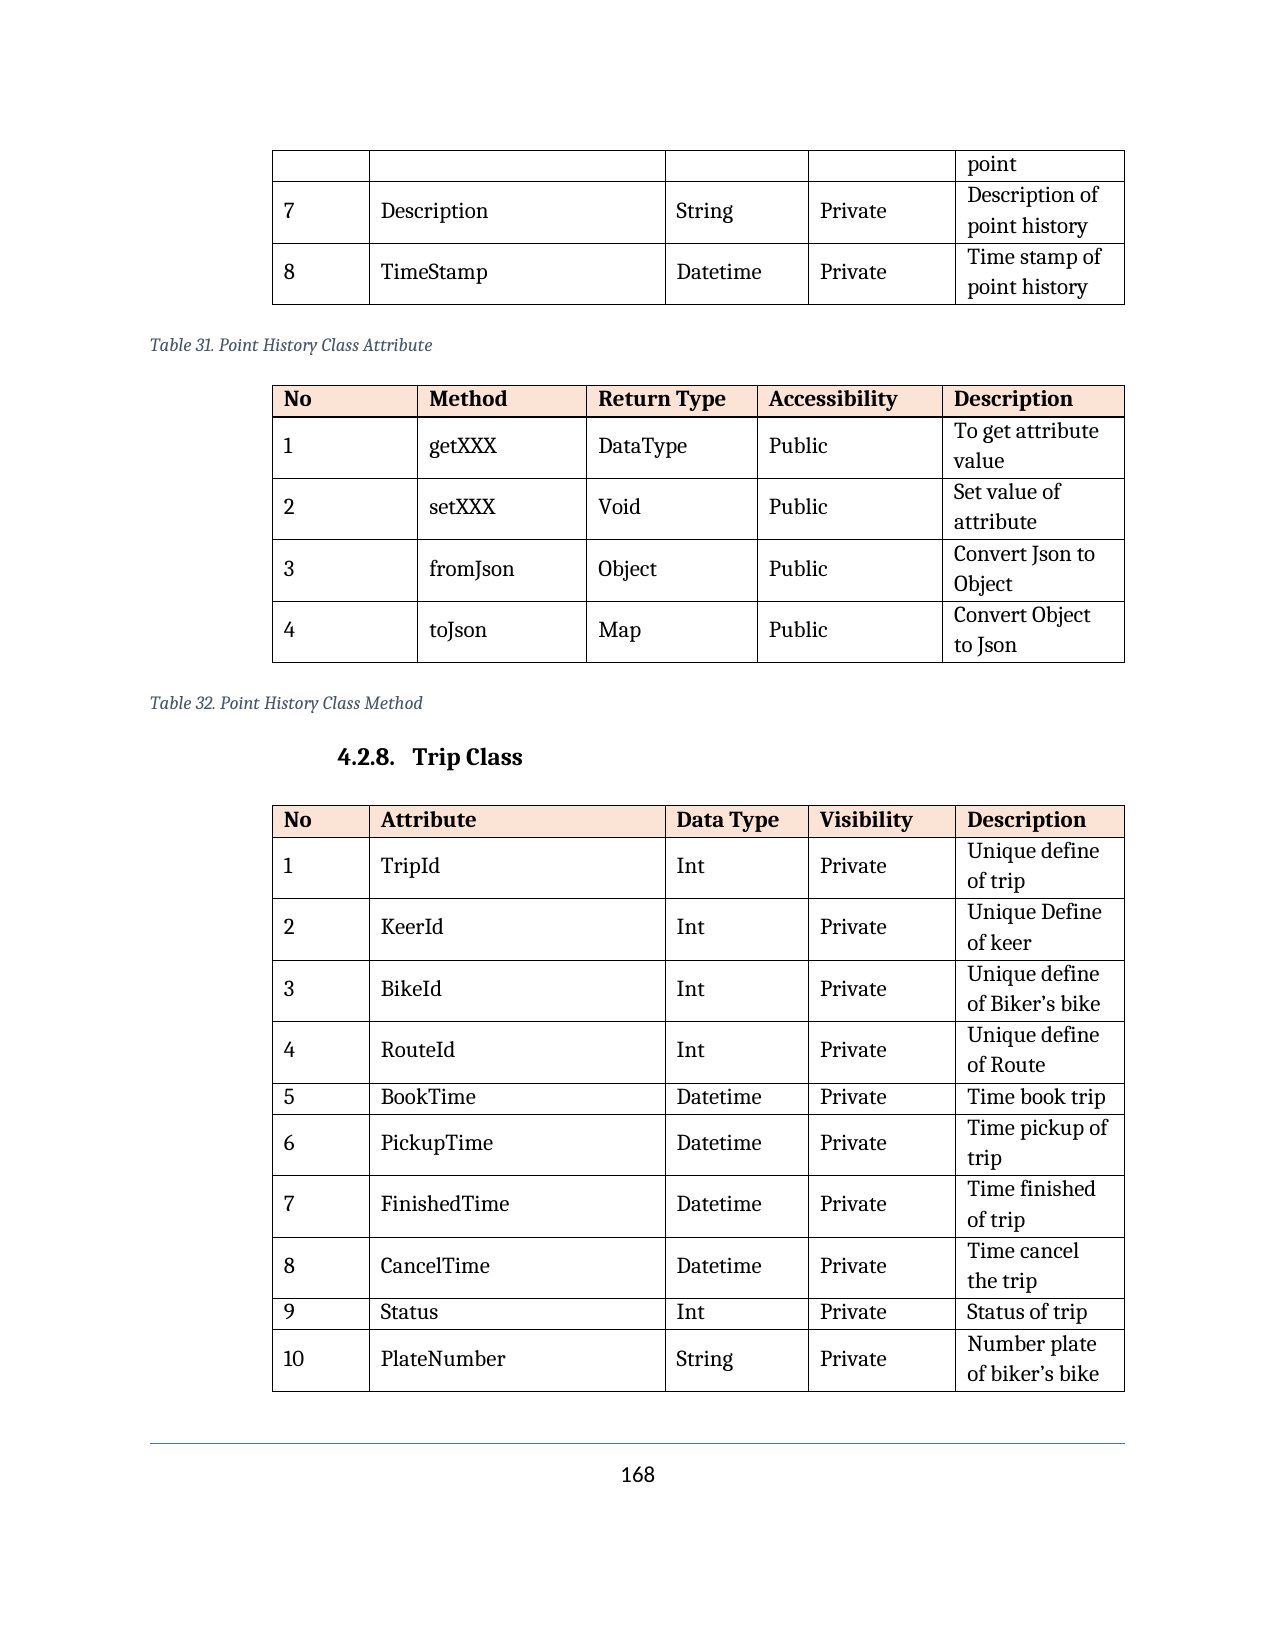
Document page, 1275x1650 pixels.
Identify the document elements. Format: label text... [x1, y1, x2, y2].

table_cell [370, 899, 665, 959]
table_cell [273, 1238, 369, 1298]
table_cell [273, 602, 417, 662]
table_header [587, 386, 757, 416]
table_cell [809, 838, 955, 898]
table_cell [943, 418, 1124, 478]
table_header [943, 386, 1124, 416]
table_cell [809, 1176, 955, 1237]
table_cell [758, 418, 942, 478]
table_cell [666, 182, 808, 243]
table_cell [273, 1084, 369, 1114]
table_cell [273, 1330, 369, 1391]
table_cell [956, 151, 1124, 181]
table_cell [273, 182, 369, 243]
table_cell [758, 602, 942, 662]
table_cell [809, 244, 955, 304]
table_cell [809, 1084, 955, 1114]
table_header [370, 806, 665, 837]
text Table 31. Point History Class Attribute [150, 334, 1125, 356]
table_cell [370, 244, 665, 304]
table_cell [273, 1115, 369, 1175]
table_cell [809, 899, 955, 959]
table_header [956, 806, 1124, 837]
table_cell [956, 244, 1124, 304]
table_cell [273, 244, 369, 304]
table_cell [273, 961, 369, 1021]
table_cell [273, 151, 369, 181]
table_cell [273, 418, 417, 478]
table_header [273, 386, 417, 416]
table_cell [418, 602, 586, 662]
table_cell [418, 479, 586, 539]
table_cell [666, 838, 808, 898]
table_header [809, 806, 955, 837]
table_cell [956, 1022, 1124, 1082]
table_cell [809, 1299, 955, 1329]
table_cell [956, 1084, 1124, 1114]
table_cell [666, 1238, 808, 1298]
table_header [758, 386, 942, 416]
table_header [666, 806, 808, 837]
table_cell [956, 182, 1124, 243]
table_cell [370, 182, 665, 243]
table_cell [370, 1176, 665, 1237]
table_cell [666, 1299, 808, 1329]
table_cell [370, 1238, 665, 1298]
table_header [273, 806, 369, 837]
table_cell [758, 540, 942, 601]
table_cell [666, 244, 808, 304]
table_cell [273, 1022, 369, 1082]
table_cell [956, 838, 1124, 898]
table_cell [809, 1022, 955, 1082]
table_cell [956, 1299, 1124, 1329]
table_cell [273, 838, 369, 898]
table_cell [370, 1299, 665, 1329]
list Trip Class [337, 743, 1125, 772]
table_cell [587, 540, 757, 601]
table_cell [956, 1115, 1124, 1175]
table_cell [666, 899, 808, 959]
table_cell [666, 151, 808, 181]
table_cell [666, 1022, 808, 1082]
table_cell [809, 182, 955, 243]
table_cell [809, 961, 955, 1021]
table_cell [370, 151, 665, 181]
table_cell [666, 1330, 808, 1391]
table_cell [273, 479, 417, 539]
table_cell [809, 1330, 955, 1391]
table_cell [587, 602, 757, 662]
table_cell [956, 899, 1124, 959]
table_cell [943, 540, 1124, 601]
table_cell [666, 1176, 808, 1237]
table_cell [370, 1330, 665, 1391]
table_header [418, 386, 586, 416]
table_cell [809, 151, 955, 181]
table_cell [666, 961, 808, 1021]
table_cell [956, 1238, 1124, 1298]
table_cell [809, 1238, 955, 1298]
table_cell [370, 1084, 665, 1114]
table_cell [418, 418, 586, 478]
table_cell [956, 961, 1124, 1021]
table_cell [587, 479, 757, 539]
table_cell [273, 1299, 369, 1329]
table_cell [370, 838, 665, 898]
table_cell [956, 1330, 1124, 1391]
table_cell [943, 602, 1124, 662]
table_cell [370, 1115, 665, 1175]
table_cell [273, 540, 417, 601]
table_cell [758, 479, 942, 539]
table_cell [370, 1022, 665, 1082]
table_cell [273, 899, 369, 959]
text Table 32. Point History Class Method [150, 692, 1125, 714]
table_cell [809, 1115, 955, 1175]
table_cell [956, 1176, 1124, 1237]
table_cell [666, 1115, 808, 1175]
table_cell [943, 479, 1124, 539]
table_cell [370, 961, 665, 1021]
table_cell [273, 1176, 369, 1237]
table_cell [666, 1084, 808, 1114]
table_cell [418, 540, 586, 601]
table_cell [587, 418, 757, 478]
